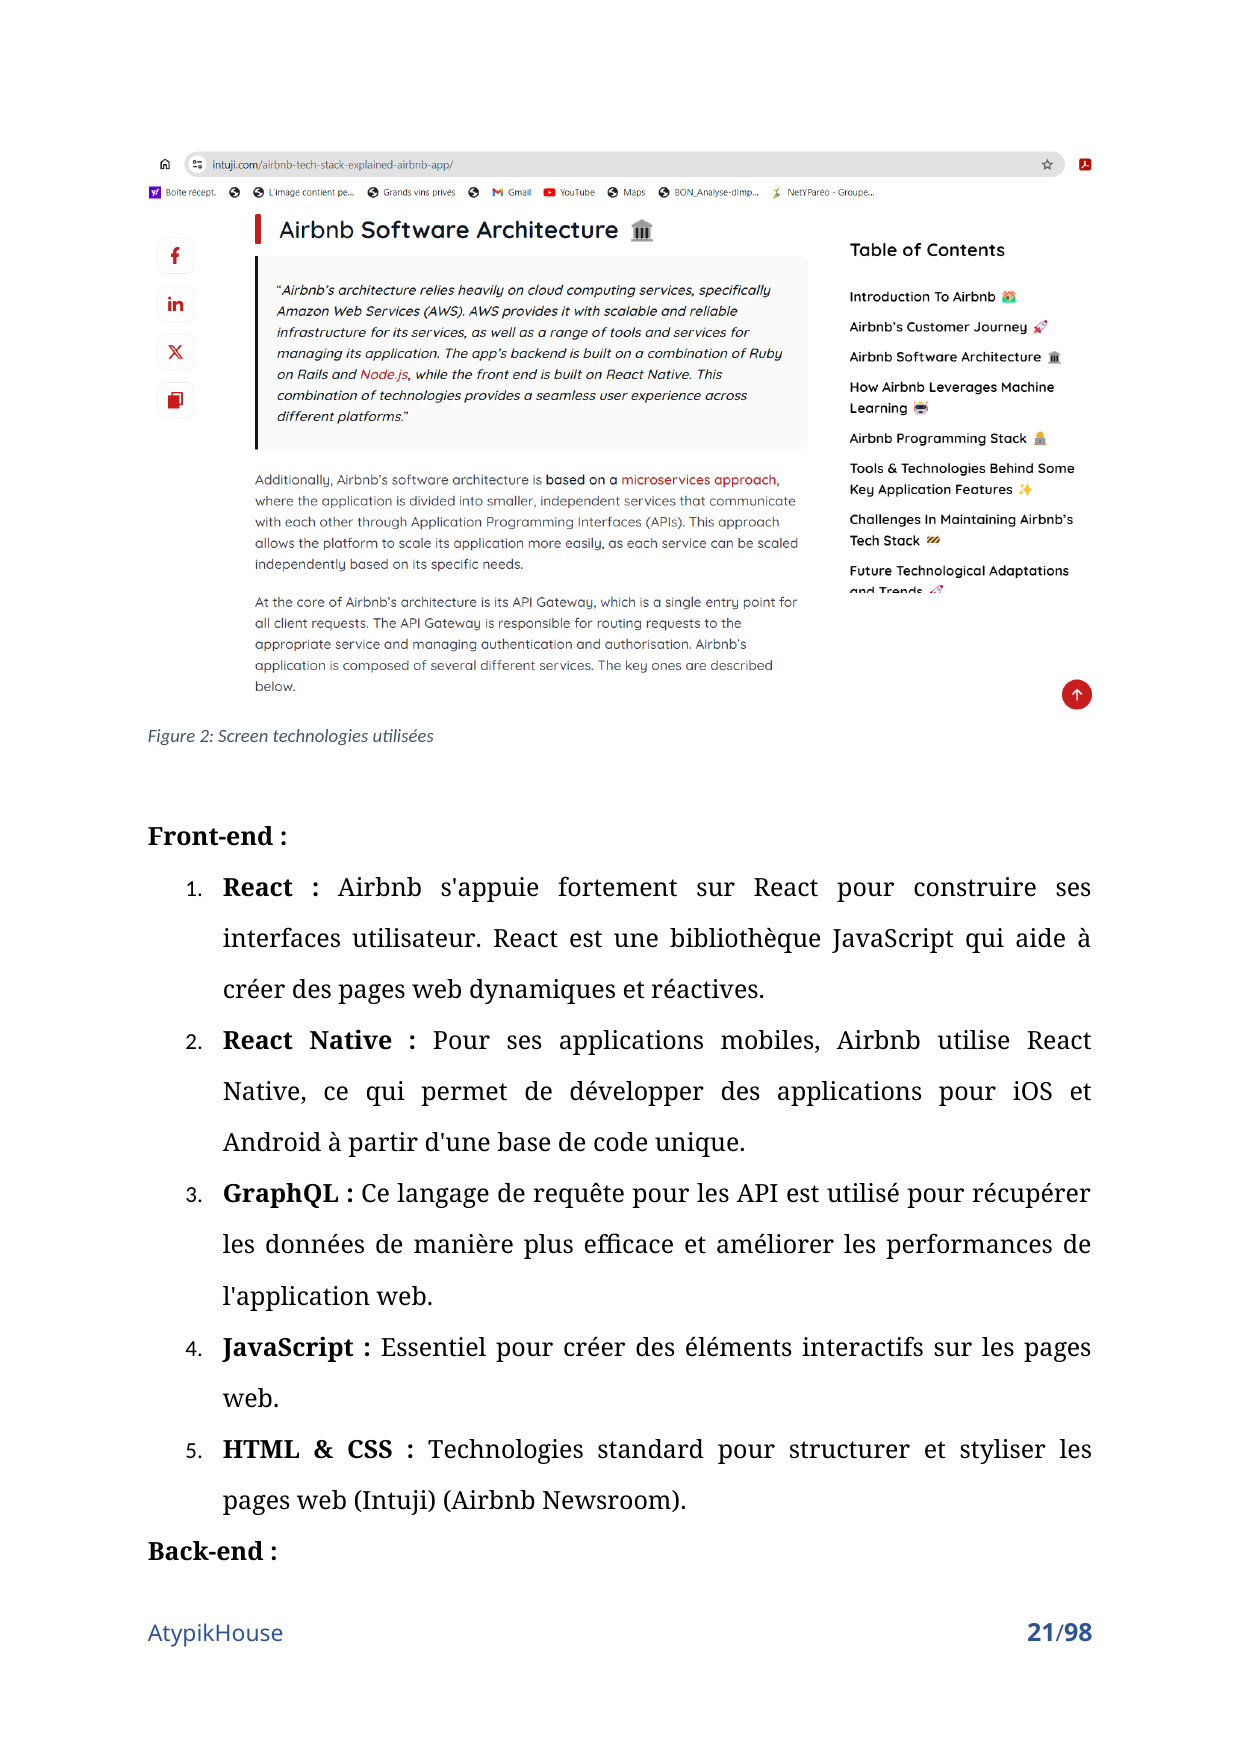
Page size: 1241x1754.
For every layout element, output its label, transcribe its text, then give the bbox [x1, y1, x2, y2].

text Front-end : [148, 819, 1093, 853]
text Figure 2: Screen technologies utilisées [148, 724, 1093, 747]
text Back-end : [148, 1533, 1093, 1567]
list React : Airbnb s'appuie fortement sur React pour construire ses interfaces utilisateur. React est une bibliothèque JavaScript qui aide à créer des pages web dynamiques et réactives. [185, 870, 1093, 1006]
list JavaScript : Essentiel pour créer des éléments interactifs sur les pages web. [185, 1329, 1093, 1414]
list HTML & CSS : Technologies standard pour structurer et styliser les pages web​ (Intuji)​​ (Airbnb Newsroom)​. [185, 1431, 1093, 1516]
list React Native : Pour ses applications mobiles, Airbnb utilise React Native, ce qui permet de développer des applications pour iOS et Android à partir d'une base de code unique. [185, 1023, 1093, 1159]
picture [147, 147, 1093, 710]
list GraphQL : Ce langage de requête pour les API est utilisé pour récupérer les données de manière plus efficace et améliorer les performances de l'application web. [185, 1176, 1093, 1312]
